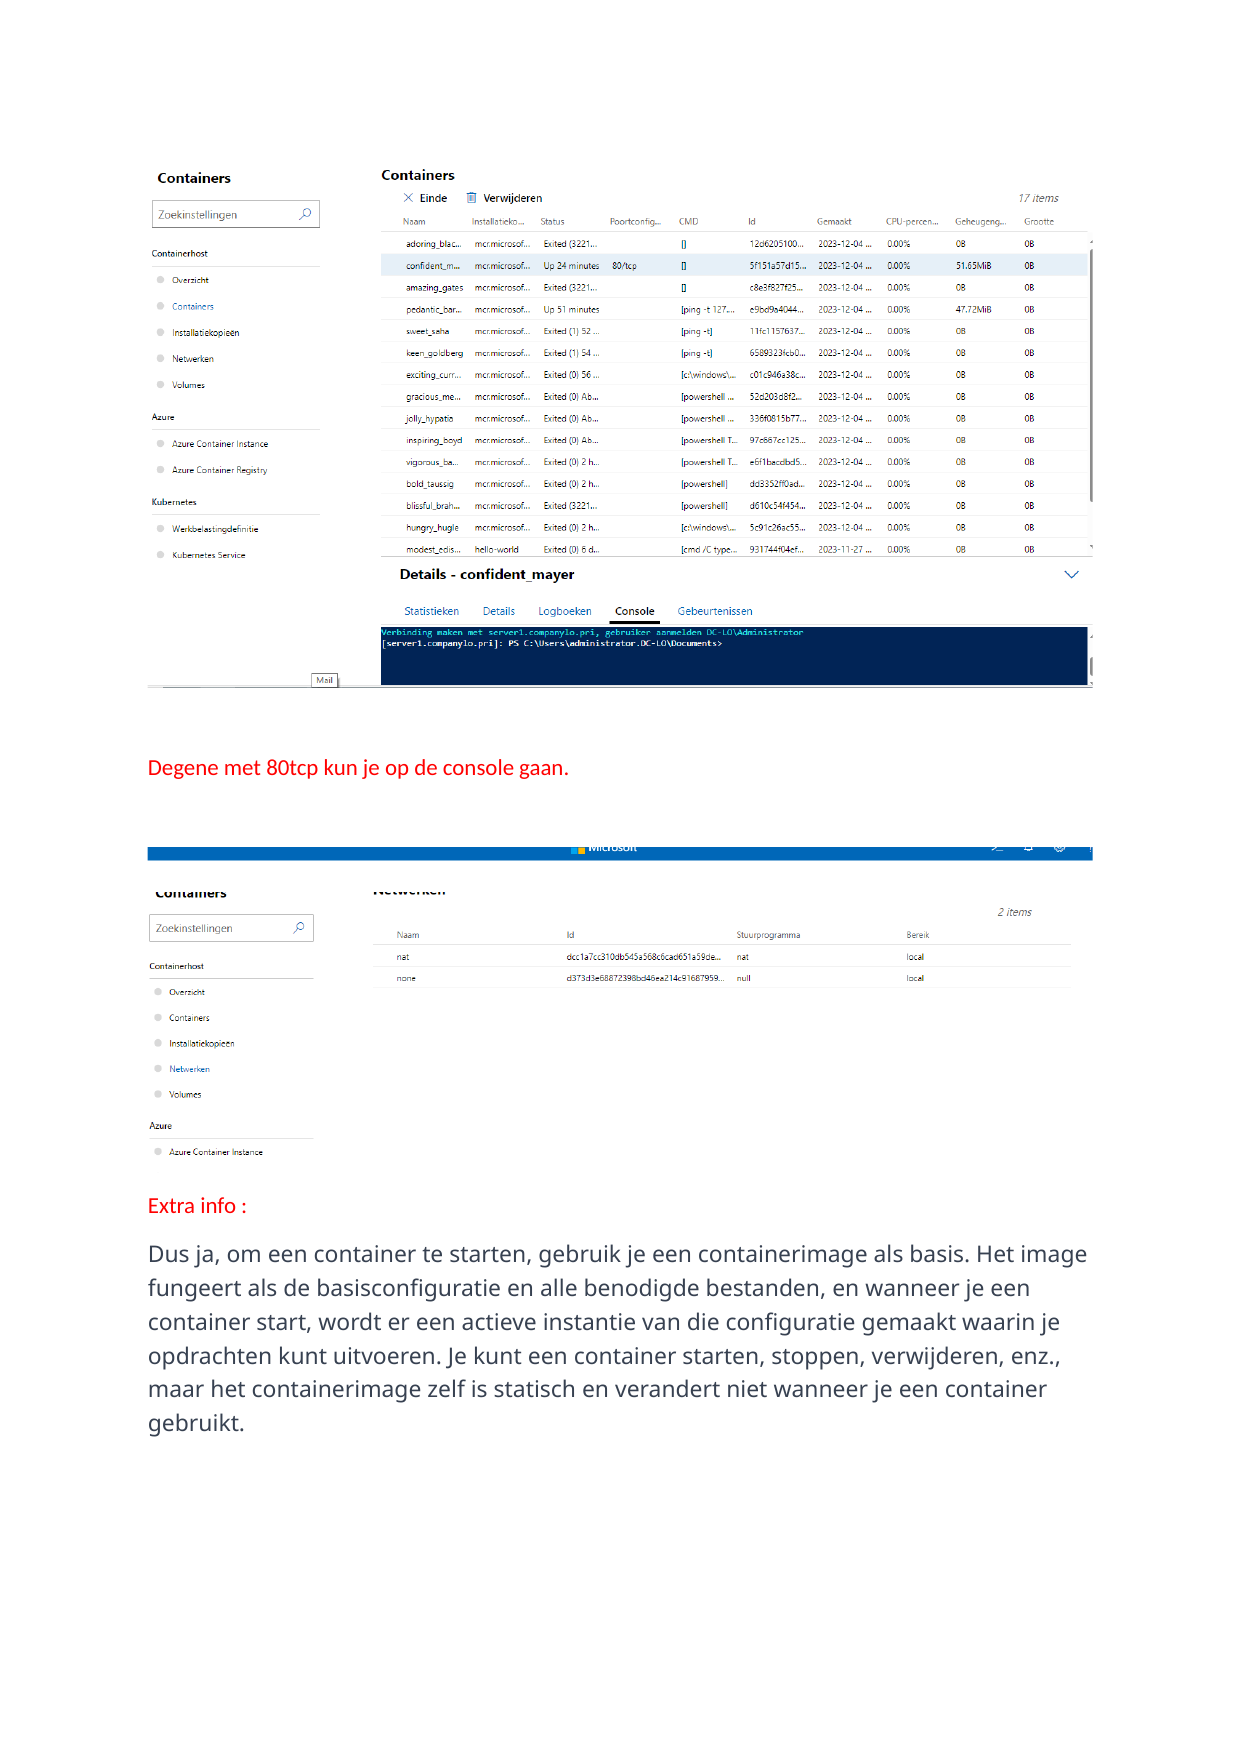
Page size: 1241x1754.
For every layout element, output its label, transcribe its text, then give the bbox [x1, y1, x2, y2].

text Extra info : [148, 1192, 1093, 1219]
picture [147, 147, 1093, 688]
text Dus ja, om een container te starten, gebruik je een containerimage als basis. Het image fungeert als de basisconfiguratie en alle benodigde bestanden, en wanneer je een container start, wordt er een actieve instantie van die configuratie gemaakt waarin je opdrachten kunt uitvoeren. Je kunt een container starten, stoppen, verwijderen, enz., maar het containerimage zelf is statisch en verandert niet wanneer je een container gebruikt. [148, 1238, 1093, 1438]
picture [147, 847, 1093, 1173]
text Degene met 80tcp kun je op de console gaan. [148, 753, 1093, 781]
